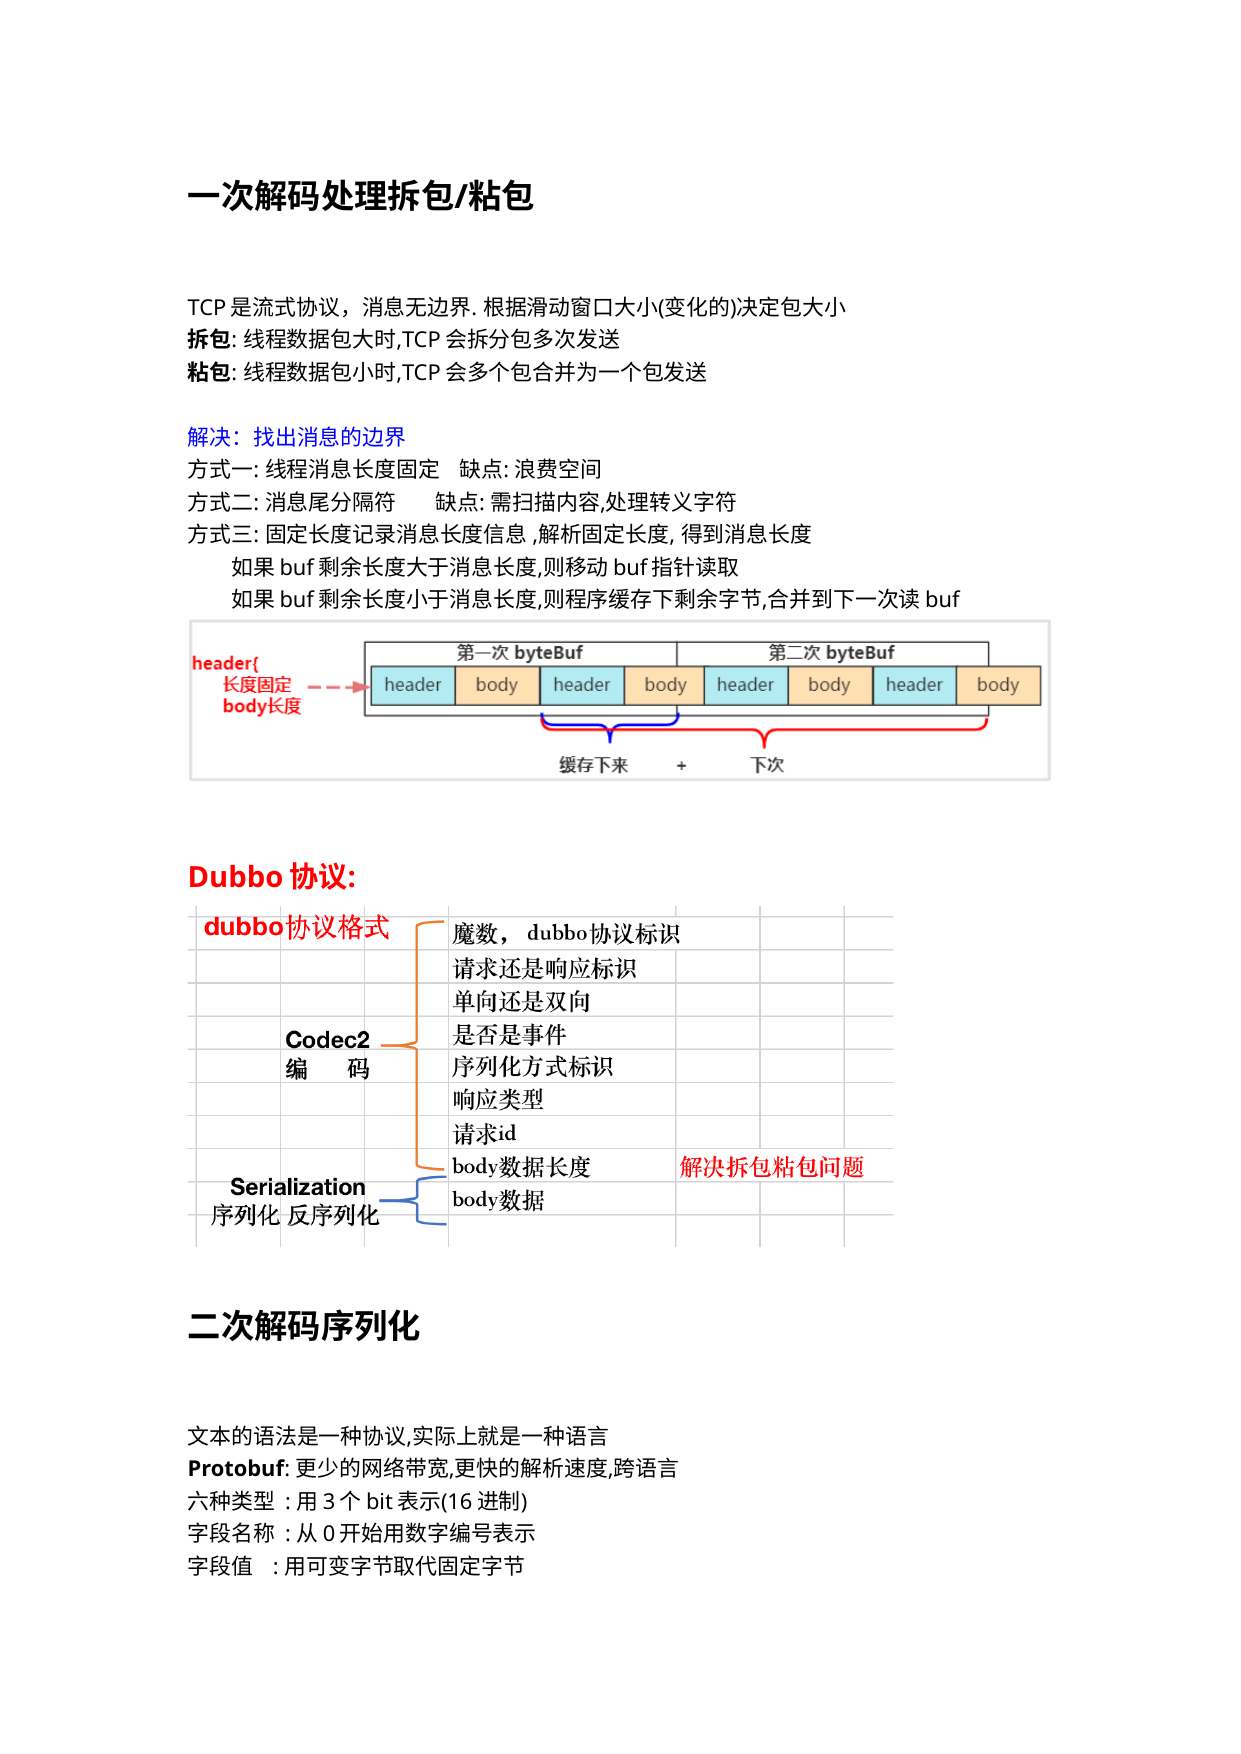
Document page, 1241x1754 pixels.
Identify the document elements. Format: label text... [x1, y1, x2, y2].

text 字段值 : 用可变字节取代固定字节 [187, 1549, 1053, 1581]
text Protobuf: 更少的网络带宽,更快的解析速度,跨语言 [187, 1451, 1053, 1484]
text 文本的语法是一种协议,实际上就是一种语言 [187, 1419, 1053, 1451]
picture [187, 614, 1053, 785]
text 如果buf剩余长度小于消息长度,则程序缓存下剩余字节,合并到下一次读buf [187, 582, 1053, 614]
text 方式三: 固定长度记录消息长度信息 ,解析固定长度, 得到消息长度 [187, 517, 1053, 549]
text TCP是流式协议，消息无边界. 根据滑动窗口大小(变化的)决定包大小 [187, 289, 1053, 322]
subtitle 二次解码序列化 [187, 1291, 1053, 1356]
subtitle 一次解码处理拆包/粘包 [187, 162, 1053, 227]
text 解决：找出消息的边界 [187, 419, 1053, 452]
text Dubbo协议: [187, 842, 1053, 907]
text 如果buf剩余长度大于消息长度,则移动buf指针读取 [187, 549, 1053, 582]
text 拆包: 线程数据包大时,TCP会拆分包多次发送 [187, 322, 1053, 354]
text 方式一: 线程消息长度固定 缺点: 浪费空间 [187, 452, 1053, 484]
text 粘包: 线程数据包小时,TCP会多个包合并为一个包发送 [187, 354, 1053, 387]
text 六种类型 : 用3个bit表示(16进制) [187, 1484, 1053, 1516]
text 字段名称 : 从0开始用数字编号表示 [187, 1516, 1053, 1549]
text 方式二: 消息尾分隔符 缺点: 需扫描内容,处理转义字符 [187, 484, 1053, 517]
picture [187, 906, 894, 1247]
